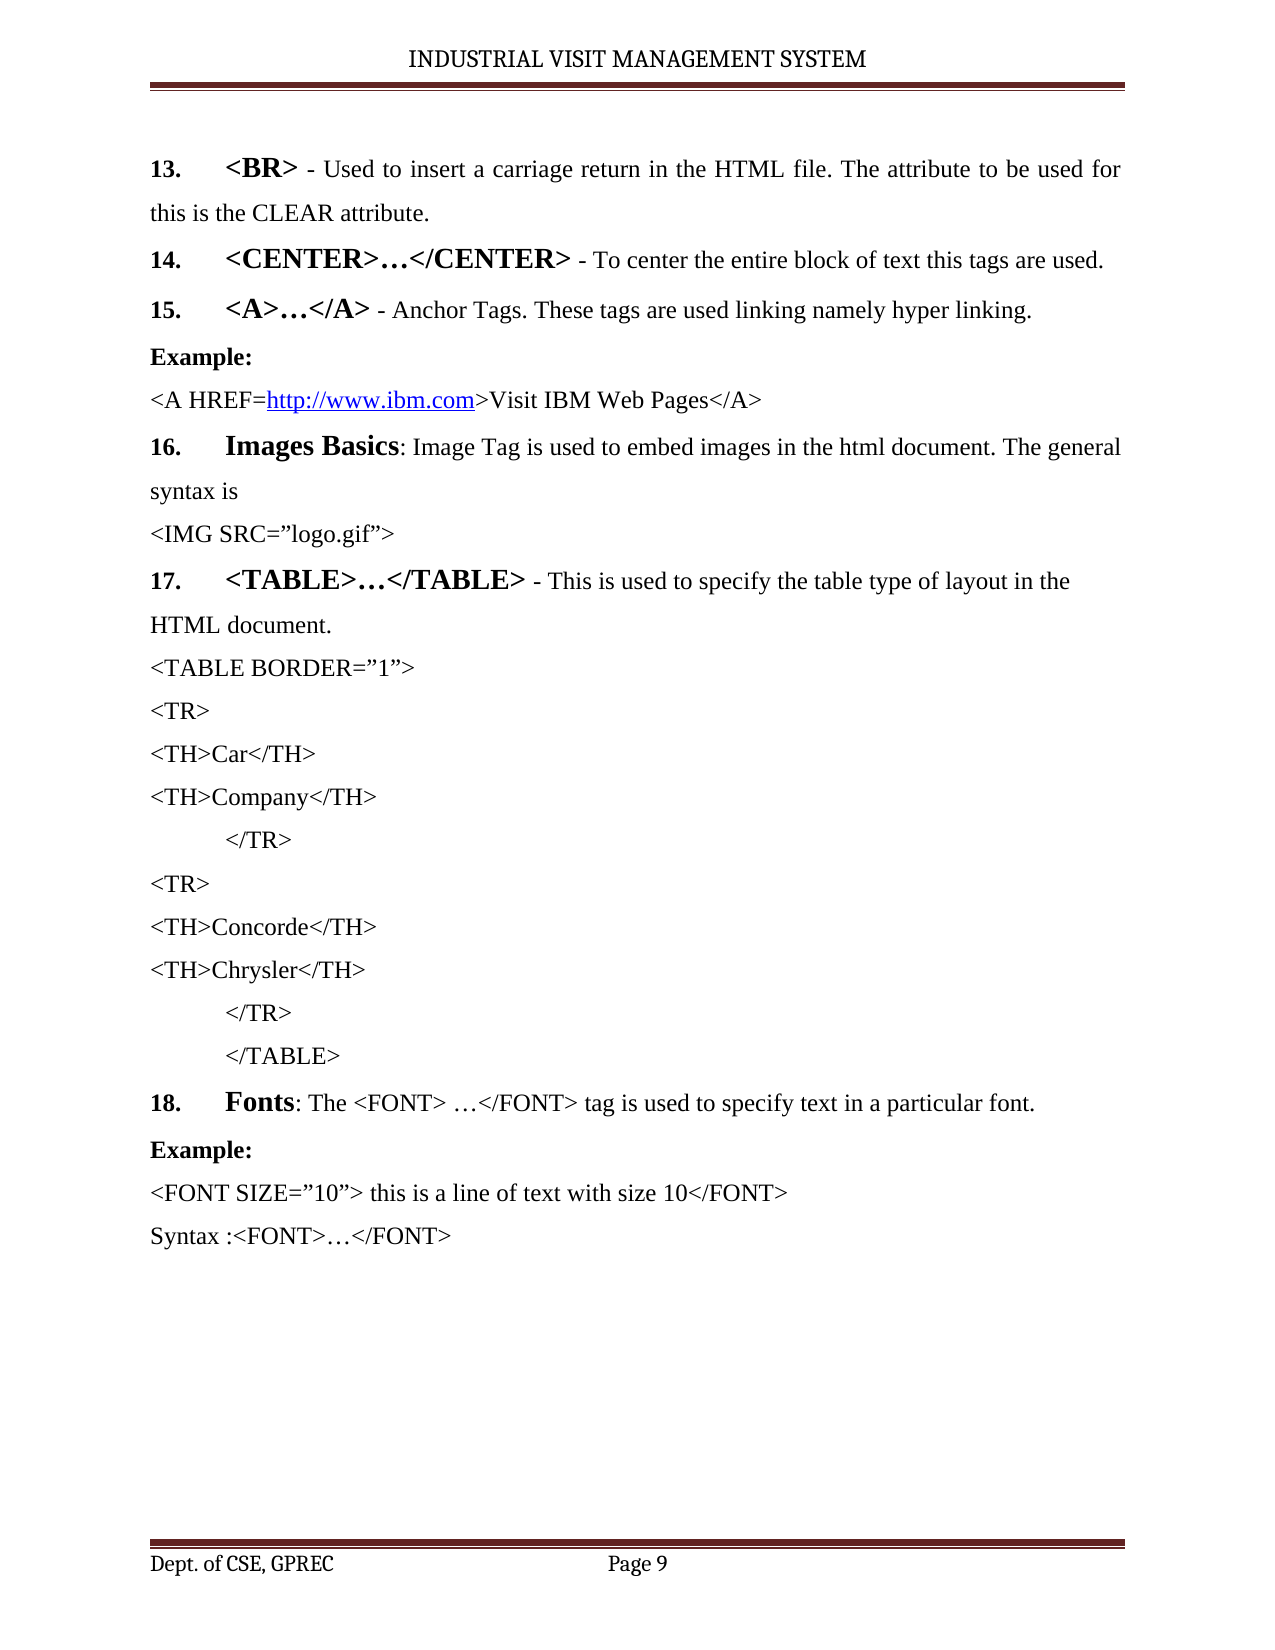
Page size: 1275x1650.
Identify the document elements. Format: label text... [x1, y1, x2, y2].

text <TABLE BORDER=”1”> [150, 653, 1122, 682]
text <FONT SIZE=”10”> this is a line of text with size 10</FONT> [150, 1178, 1122, 1207]
text <TH>Car</TH> [75, 739, 1122, 768]
text Example: [150, 342, 1122, 370]
text <IMG SRC=”logo.gif”> [150, 519, 1122, 548]
list Images Basics: Image Tag is used to embed images in the html document. The general syntax is [150, 428, 1122, 504]
text Syntax :<FONT>…</FONT> [150, 1221, 1122, 1250]
text <TH>Chrysler</TH> [75, 955, 1122, 984]
list <BR> - Used to insert a carriage return in the HTML file. The attribute to be used for this is the CLEAR attribute. [150, 150, 1122, 227]
text <TH>Company</TH> [75, 782, 1122, 811]
text </TABLE> [150, 1041, 1122, 1070]
text Example: [150, 1135, 1122, 1163]
text <TH>Concorde</TH> [75, 912, 1122, 941]
list Fonts: The <FONT> …</FONT> tag is used to specify text in a particular font. [150, 1084, 1122, 1118]
text <TR> [150, 869, 1122, 897]
text </TR> [150, 998, 1122, 1027]
list <A>…</A> - Anchor Tags. These tags are used linking namely hyper linking. [150, 291, 1122, 325]
list <CENTER>…</CENTER> - To center the entire block of text this tags are used. [150, 241, 1122, 274]
list <TABLE>…</TABLE> - This is used to specify the table type of layout in the HTML document. [150, 562, 1122, 639]
text <A HREF=http://www.ibm.com>Visit IBM Web Pages</A> [150, 385, 1122, 413]
text <TR> [150, 696, 1122, 725]
text </TR> [150, 826, 1122, 854]
